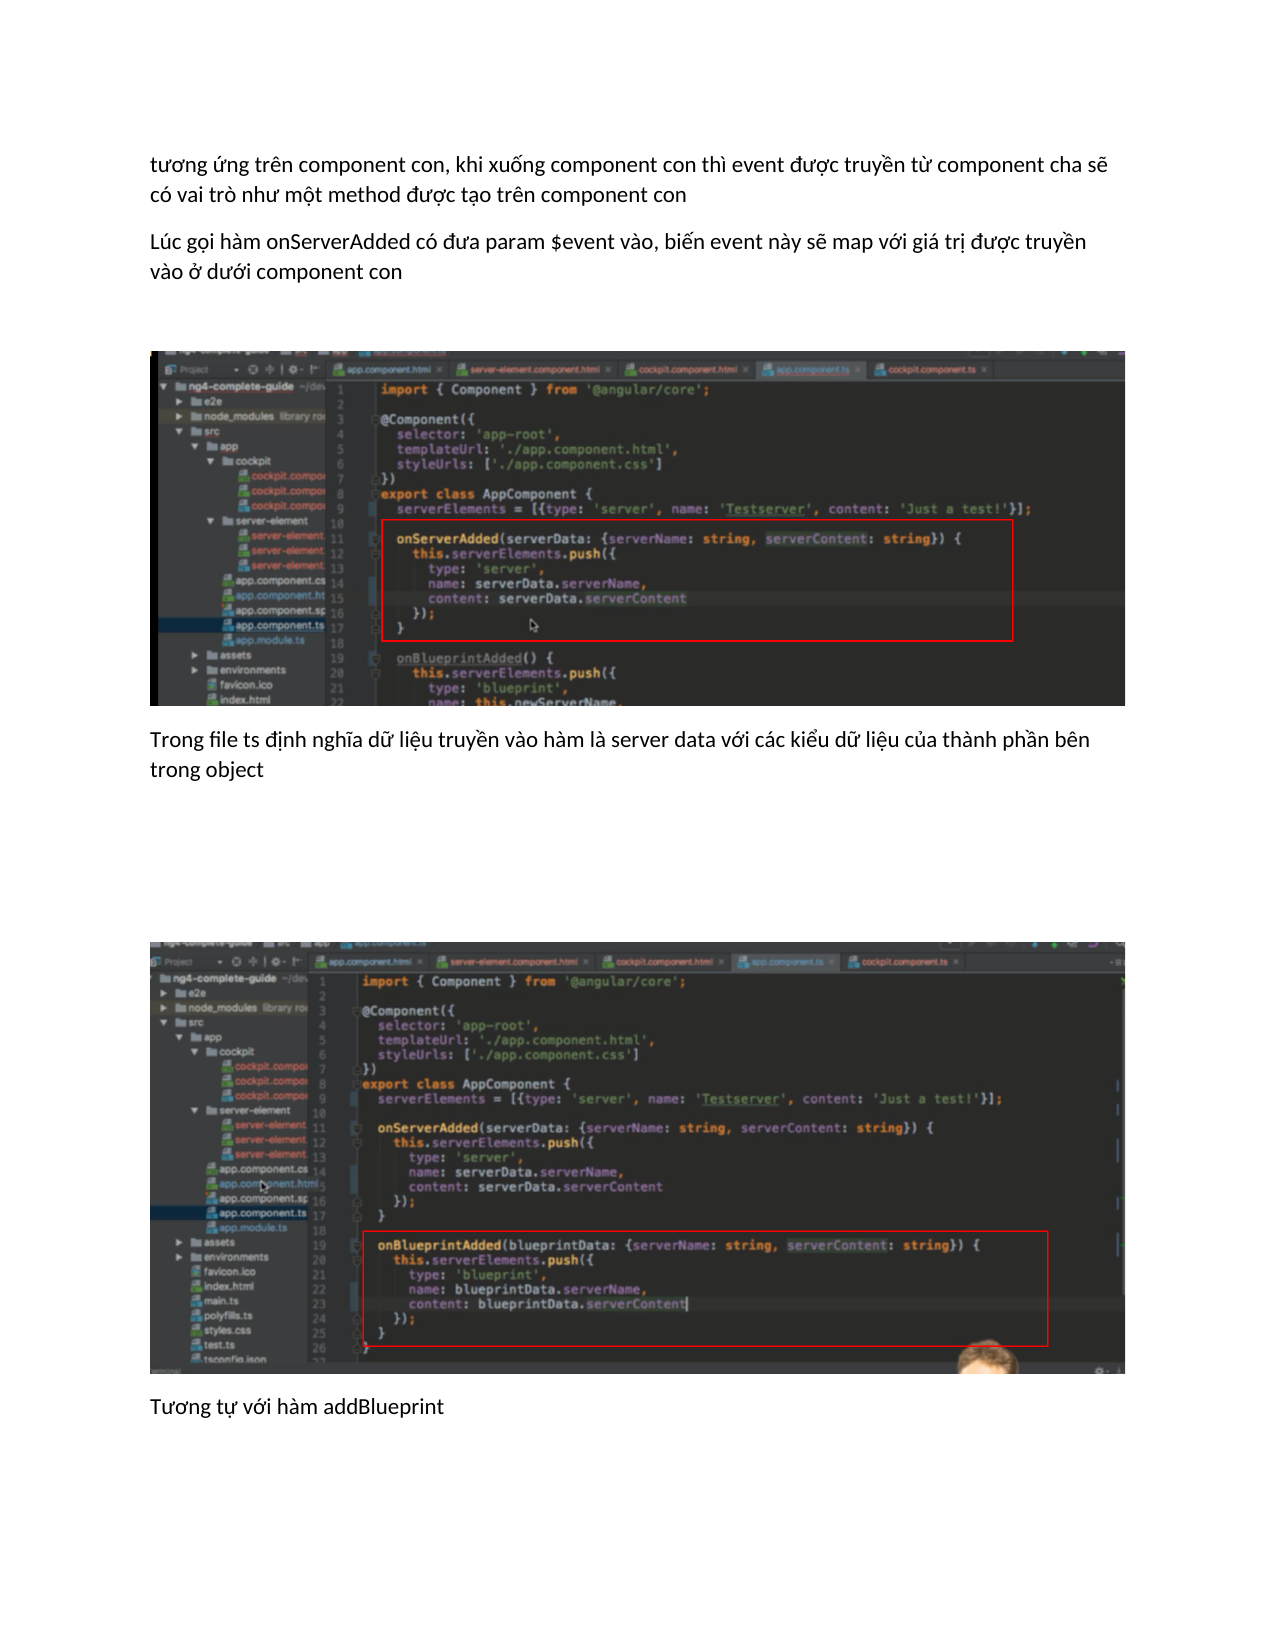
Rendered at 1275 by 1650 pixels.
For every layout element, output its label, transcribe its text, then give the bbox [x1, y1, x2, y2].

text Lúc gọi hàm onServerAdded có đưa param $event vào, biến event này sẽ map với giá trị được truyền vào ở dưới component con [150, 227, 1125, 285]
text Tương tự với hàm addBlueprint [150, 1392, 1125, 1421]
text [150, 150, 1125, 208]
text Trong file ts định nghĩa dữ liệu truyền vào hàm là server data với các kiểu dữ liệu của thành phần bên trong object [150, 725, 1125, 783]
picture [150, 942, 1125, 1374]
picture [150, 351, 1125, 706]
